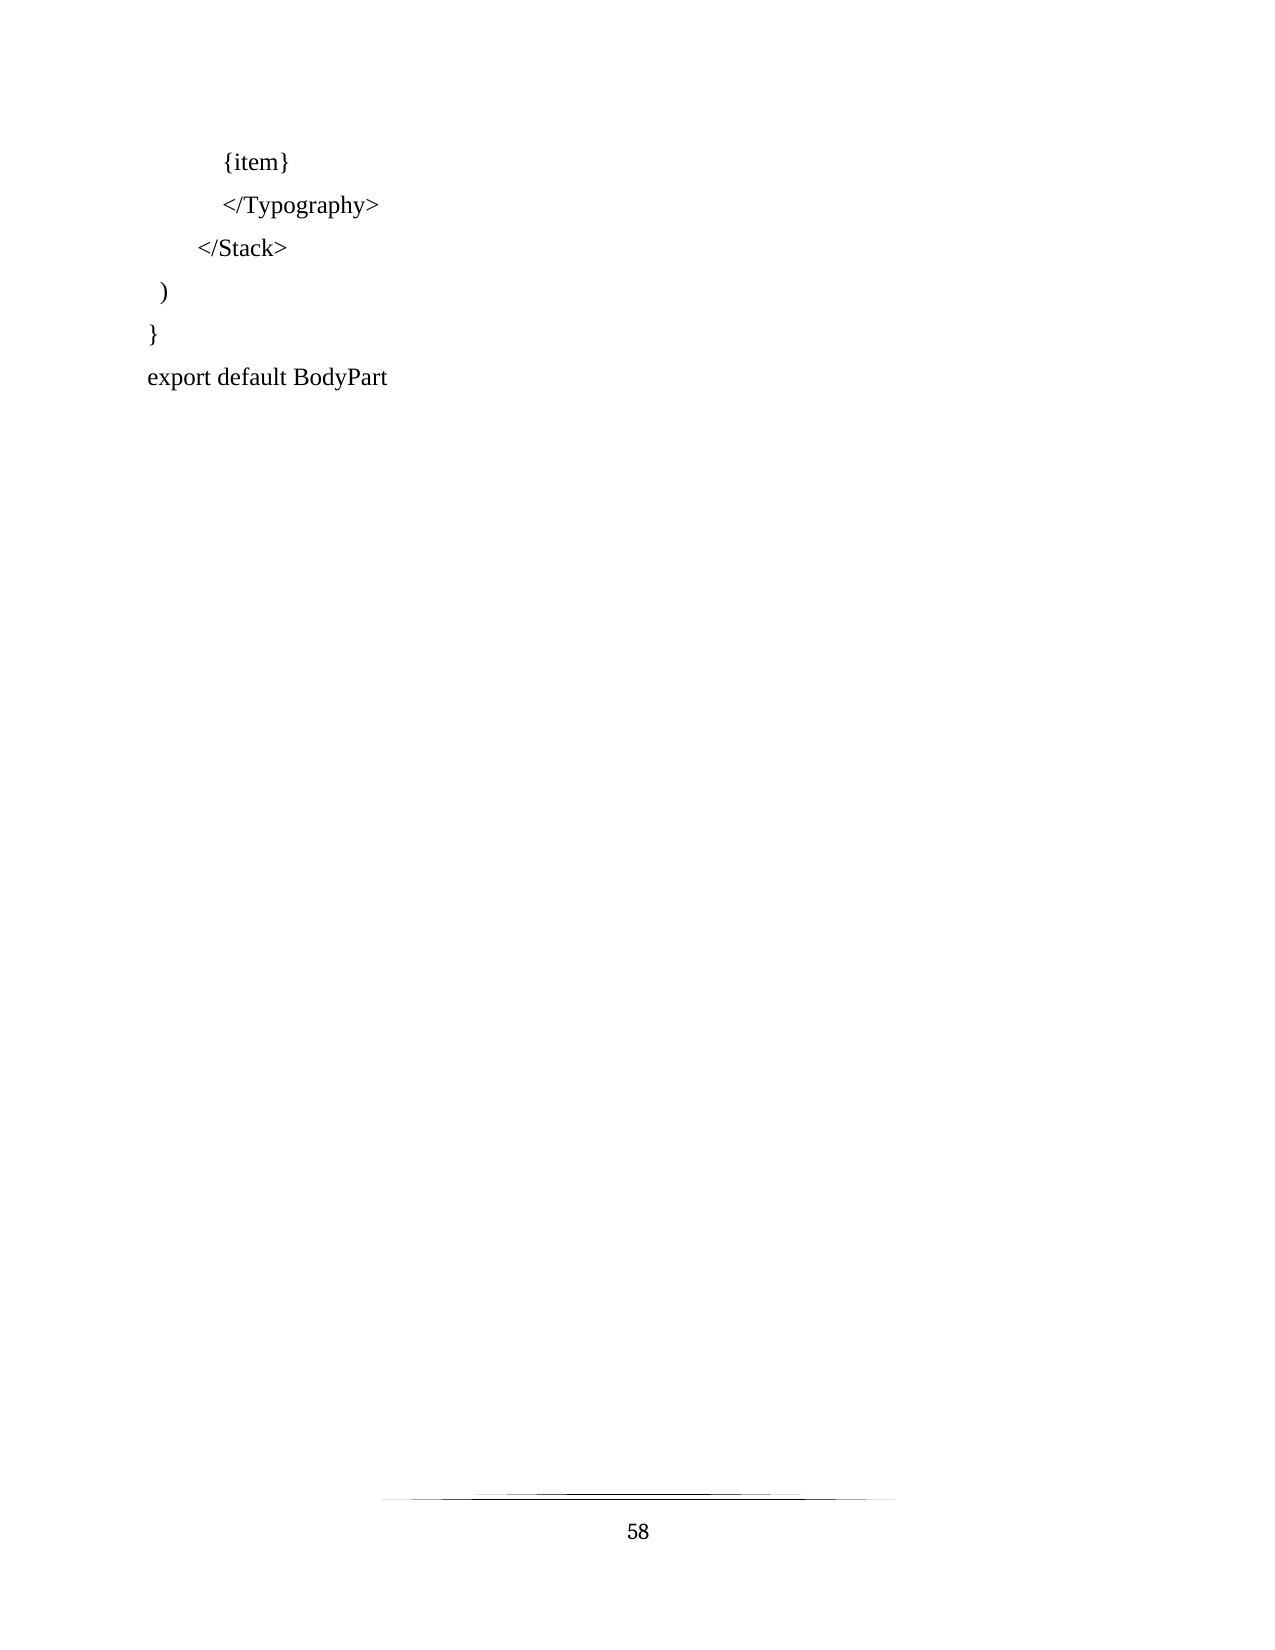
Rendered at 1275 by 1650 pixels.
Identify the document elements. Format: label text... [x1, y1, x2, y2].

text </Stack> [147, 233, 1129, 262]
text </Typography> [147, 190, 1129, 219]
text ) [147, 276, 1129, 305]
text export default BodyPart [147, 362, 1129, 391]
text } [147, 319, 1129, 348]
text {item} [147, 147, 1129, 176]
